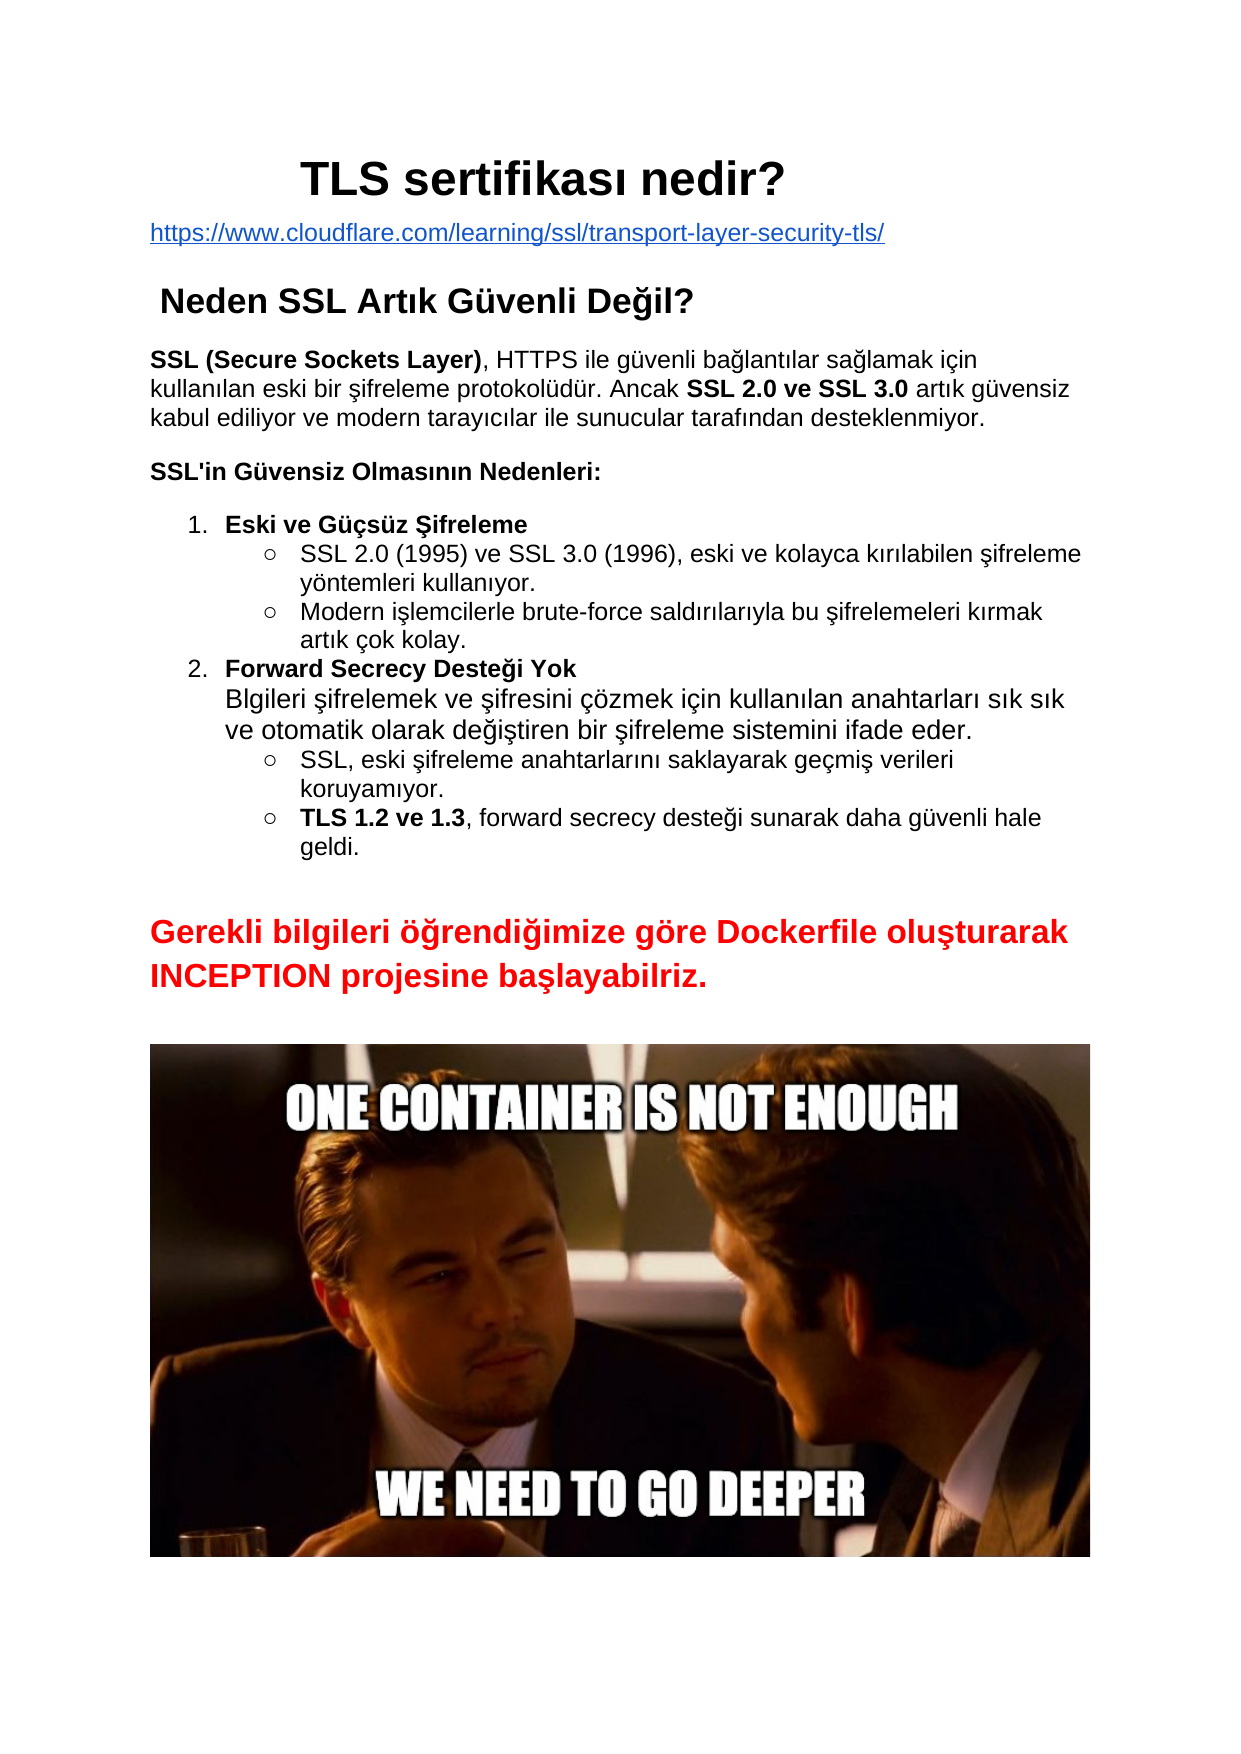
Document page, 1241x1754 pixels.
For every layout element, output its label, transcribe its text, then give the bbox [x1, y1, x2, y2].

text SSL (Secure Sockets Layer), HTTPS ile güvenli bağlantılar sağlamak için kullanılan eski bir şifreleme protokolüdür. Ancak SSL 2.0 ve SSL 3.0 artık güvensiz kabul ediliyor ve modern tarayıcılar ile sunucular tarafından desteklenmiyor. [150, 346, 1090, 432]
subtitle SSL'in Güvensiz Olmasının Nedenleri: [150, 457, 1090, 486]
list Eski ve Güçsüz Şifreleme [187, 511, 1090, 539]
text https://www.cloudflare.com/learning/ssl/transport-layer-security-tls/ [150, 218, 1090, 246]
subtitle TLS sertifikası nedir? [225, 150, 1090, 205]
list SSL 2.0 (1995) ve SSL 3.0 (1996), eski ve kolayca kırılabilen şifreleme yöntemleri kullanıyor. [262, 539, 1090, 597]
list Forward Secrecy Desteği Yok Blgileri şifrelemek ve şifresini çözmek için kullanılan anahtarları sık sık ve otomatik olarak değiştiren bir şifreleme sistemini ifade eder. [187, 654, 1090, 746]
subtitle Neden SSL Artık Güvenli Değil? [150, 280, 1090, 321]
list SSL, eski şifreleme anahtarlarını saklayarak geçmiş verileri koruyamıyor. [262, 746, 1090, 803]
list Modern işlemcilerle brute-force saldırılarıyla bu şifrelemeleri kırmak artık çok kolay. [262, 597, 1090, 654]
text Gerekli bilgileri öğrendiğimize göre Dockerfile oluşturarak INCEPTION projesine başlayabilriz. [150, 912, 1090, 994]
list TLS 1.2 ve 1.3, forward secrecy desteği sunarak daha güvenli hale geldi. [262, 803, 1090, 887]
picture [150, 1044, 1091, 1557]
